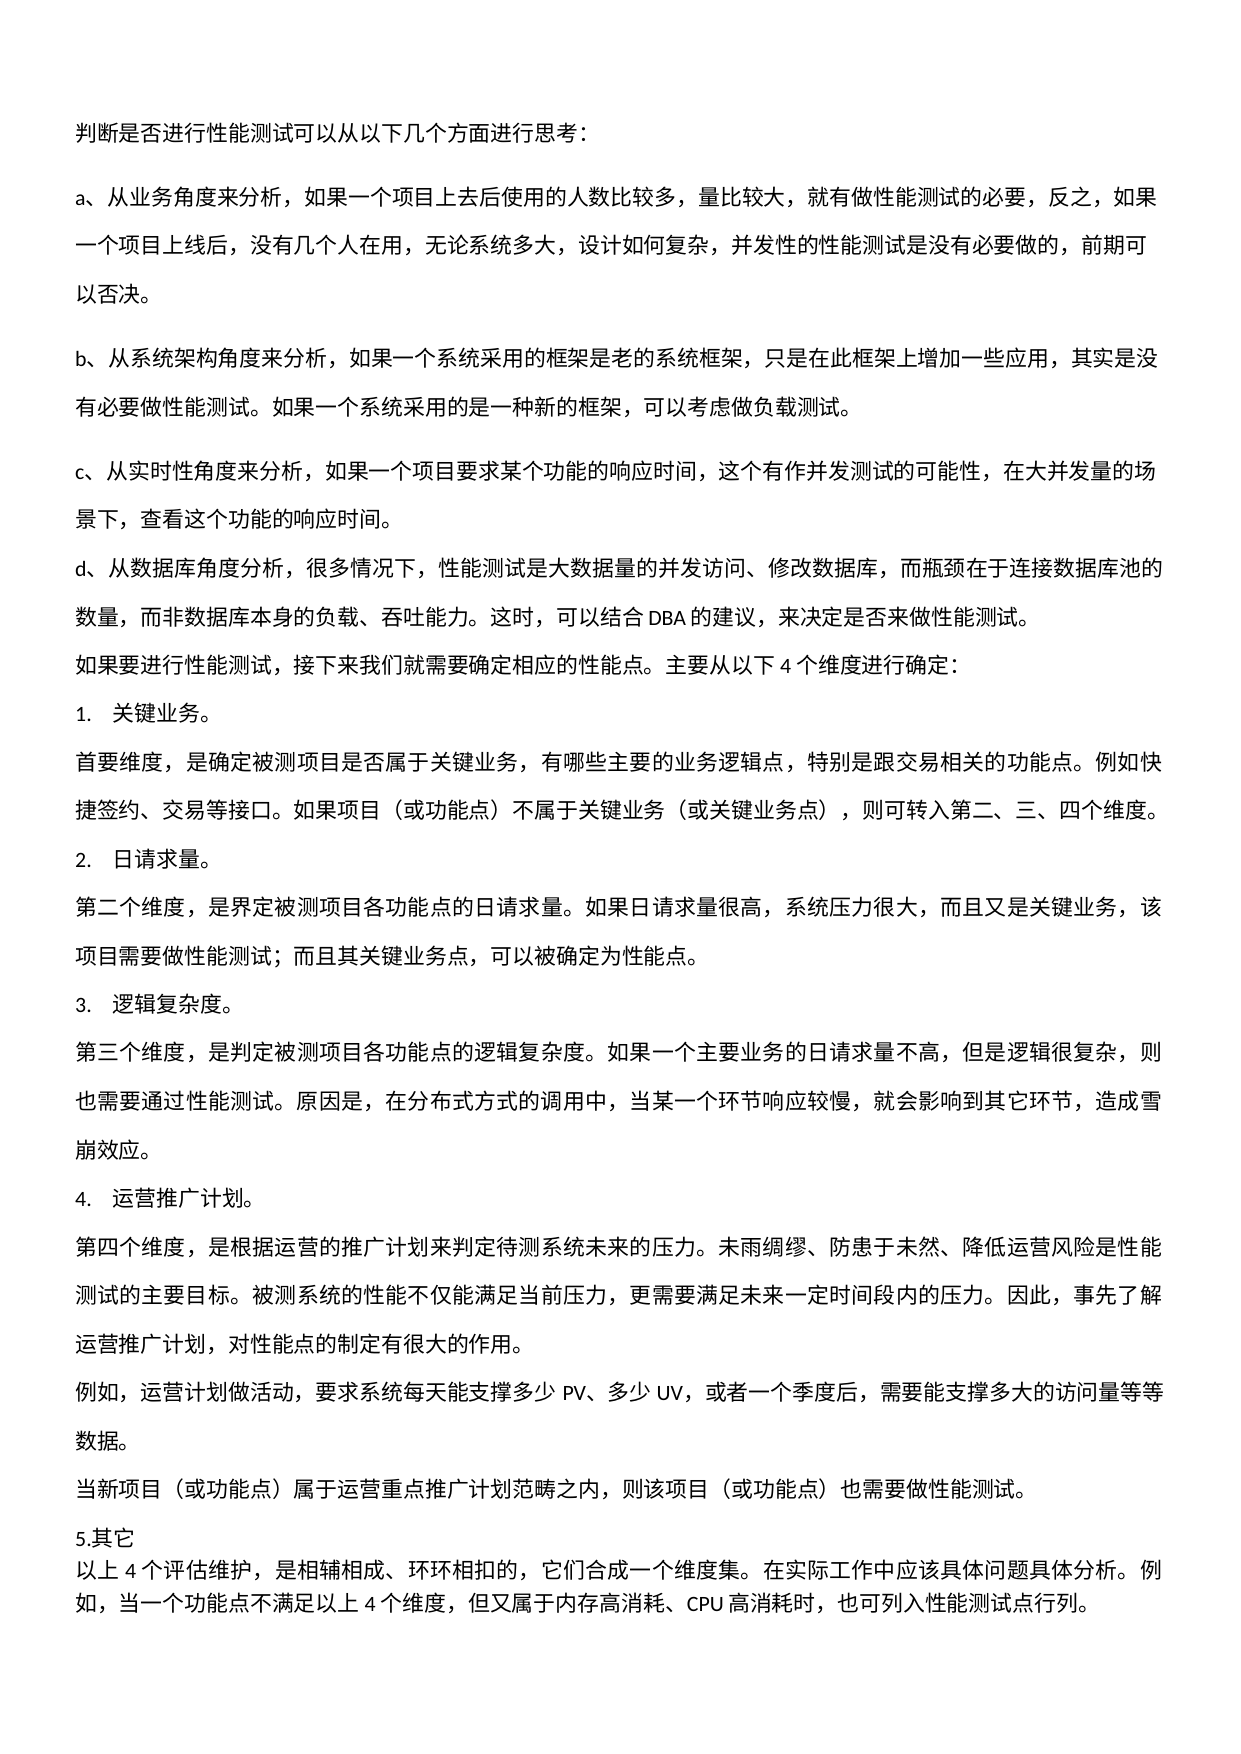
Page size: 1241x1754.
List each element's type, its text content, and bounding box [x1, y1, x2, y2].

list 关键业务。 [75, 696, 1165, 728]
text 第二个维度，是界定被测项目各功能点的日请求量。如果日请求量很高，系统压力很大，而且又是关键业务，该项目需要做性能测试；而且其关键业务点，可以被确定为性能点。 [75, 889, 1165, 971]
text 例如，运营计划做活动，要求系统每天能支撑多少 PV、多少 UV，或者一个季度后，需要能支撑多大的访问量等等数据。 [75, 1375, 1165, 1456]
list 日请求量。 [75, 841, 1165, 874]
text b、从系统架构角度来分析，如果一个系统采用的框架是老的系统框架，只是在此框架上增加一些应用，其实是没有必要做性能测试。如果一个系统采用的是一种新的框架，可以考虑做负载测试。 [75, 341, 1165, 422]
list 逻辑复杂度。 [75, 987, 1165, 1019]
list 运营推广计划。 [75, 1181, 1165, 1213]
text 第三个维度，是判定被测项目各功能点的逻辑复杂度。如果一个主要业务的日请求量不高，但是逻辑很复杂，则也需要通过性能测试。原因是，在分布式方式的调用中，当某一个环节响应较慢，就会影响到其它环节，造成雪崩效应。 [75, 1035, 1165, 1165]
text 第四个维度，是根据运营的推广计划来判定待测系统未来的压力。未雨绸缪、防患于未然、降低运营风险是性能测试的主要目标。被测系统的性能不仅能满足当前压力，更需要满足未来一定时间段内的压力。因此，事先了解运营推广计划，对性能点的制定有很大的作用。 [75, 1229, 1165, 1359]
text 首要维度，是确定被测项目是否属于关键业务，有哪些主要的业务逻辑点，特别是跟交易相关的功能点。例如快捷签约、交易等接口。如果项目（或功能点）不属于关键业务（或关键业务点），则可转入第二、三、四个维度。 [75, 744, 1165, 825]
text c、从实时性角度来分析，如果一个项目要求某个功能的响应时间，这个有作并发测试的可能性，在大并发量的场景下，查看这个功能的响应时间。 [75, 453, 1165, 534]
text d、从数据库角度分析，很多情况下，性能测试是大数据量的并发访问、修改数据库，而瓶颈在于连接数据库池的数量，而非数据库本身的负载、吞吐能力。这时，可以结合DBA的建议，来决定是否来做性能测试。 [75, 550, 1165, 632]
text 5.其它 [75, 1520, 1165, 1553]
text 以上 4 个评估维护，是相辅相成、环环相扣的，它们合成一个维度集。在实际工作中应该具体问题具体分析。例如，当一个功能点不满足以上 4 个维度，但又属于内存高消耗、CPU高消耗时，也可列入性能测试点行列。 [75, 1553, 1165, 1618]
text a、从业务角度来分析，如果一个项目上去后使用的人数比较多，量比较大，就有做性能测试的必要，反之，如果一个项目上线后，没有几个人在用，无论系统多大，设计如何复杂，并发性的性能测试是没有必要做的，前期可以否决。 [75, 179, 1165, 309]
text 当新项目（或功能点）属于运营重点推广计划范畴之内，则该项目（或功能点）也需要做性能测试。 [75, 1472, 1165, 1504]
text 判断是否进行性能测试可以从以下几个方面进行思考： [75, 115, 1165, 148]
text 如果要进行性能测试，接下来我们就需要确定相应的性能点。主要从以下 4 个维度进行确定： [75, 647, 1165, 680]
